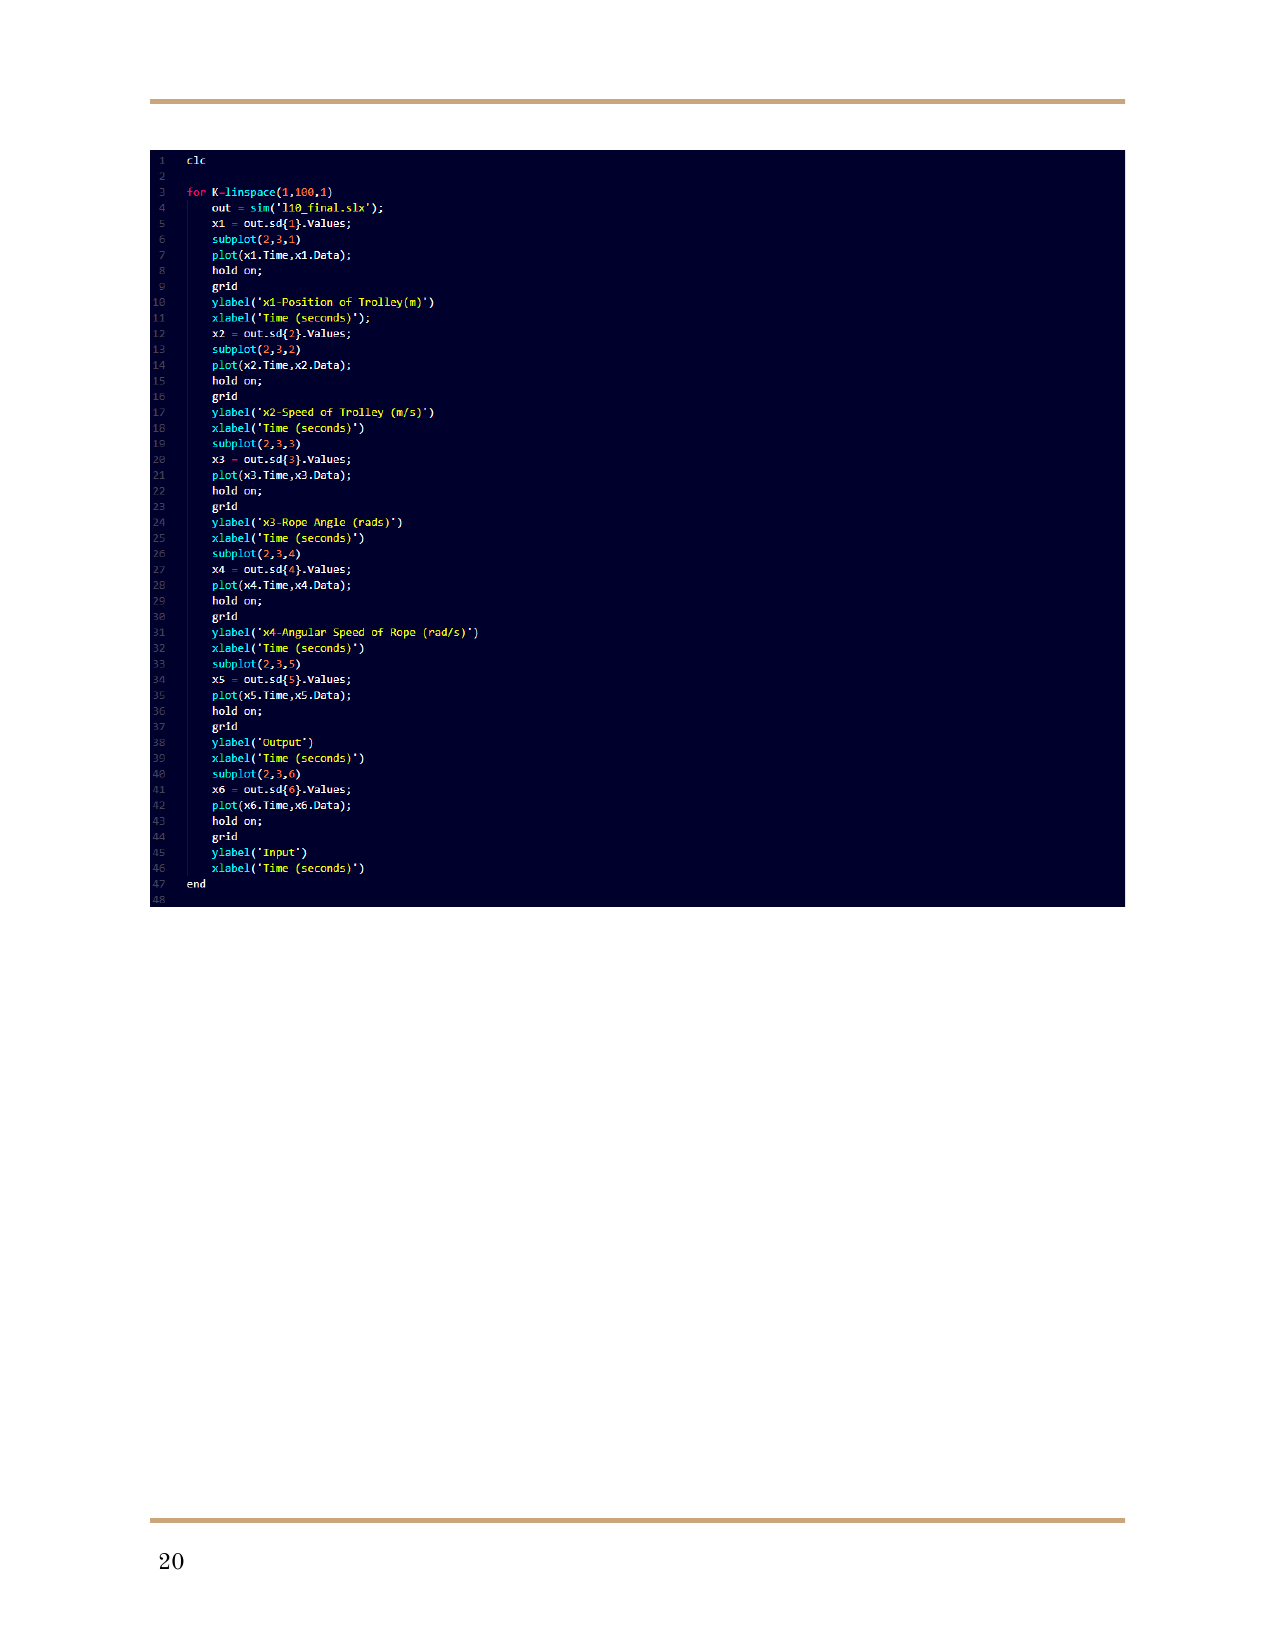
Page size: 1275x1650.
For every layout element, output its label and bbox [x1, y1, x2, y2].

picture [150, 1518, 1125, 1523]
picture [150, 150, 1125, 907]
picture [150, 99, 1125, 104]
